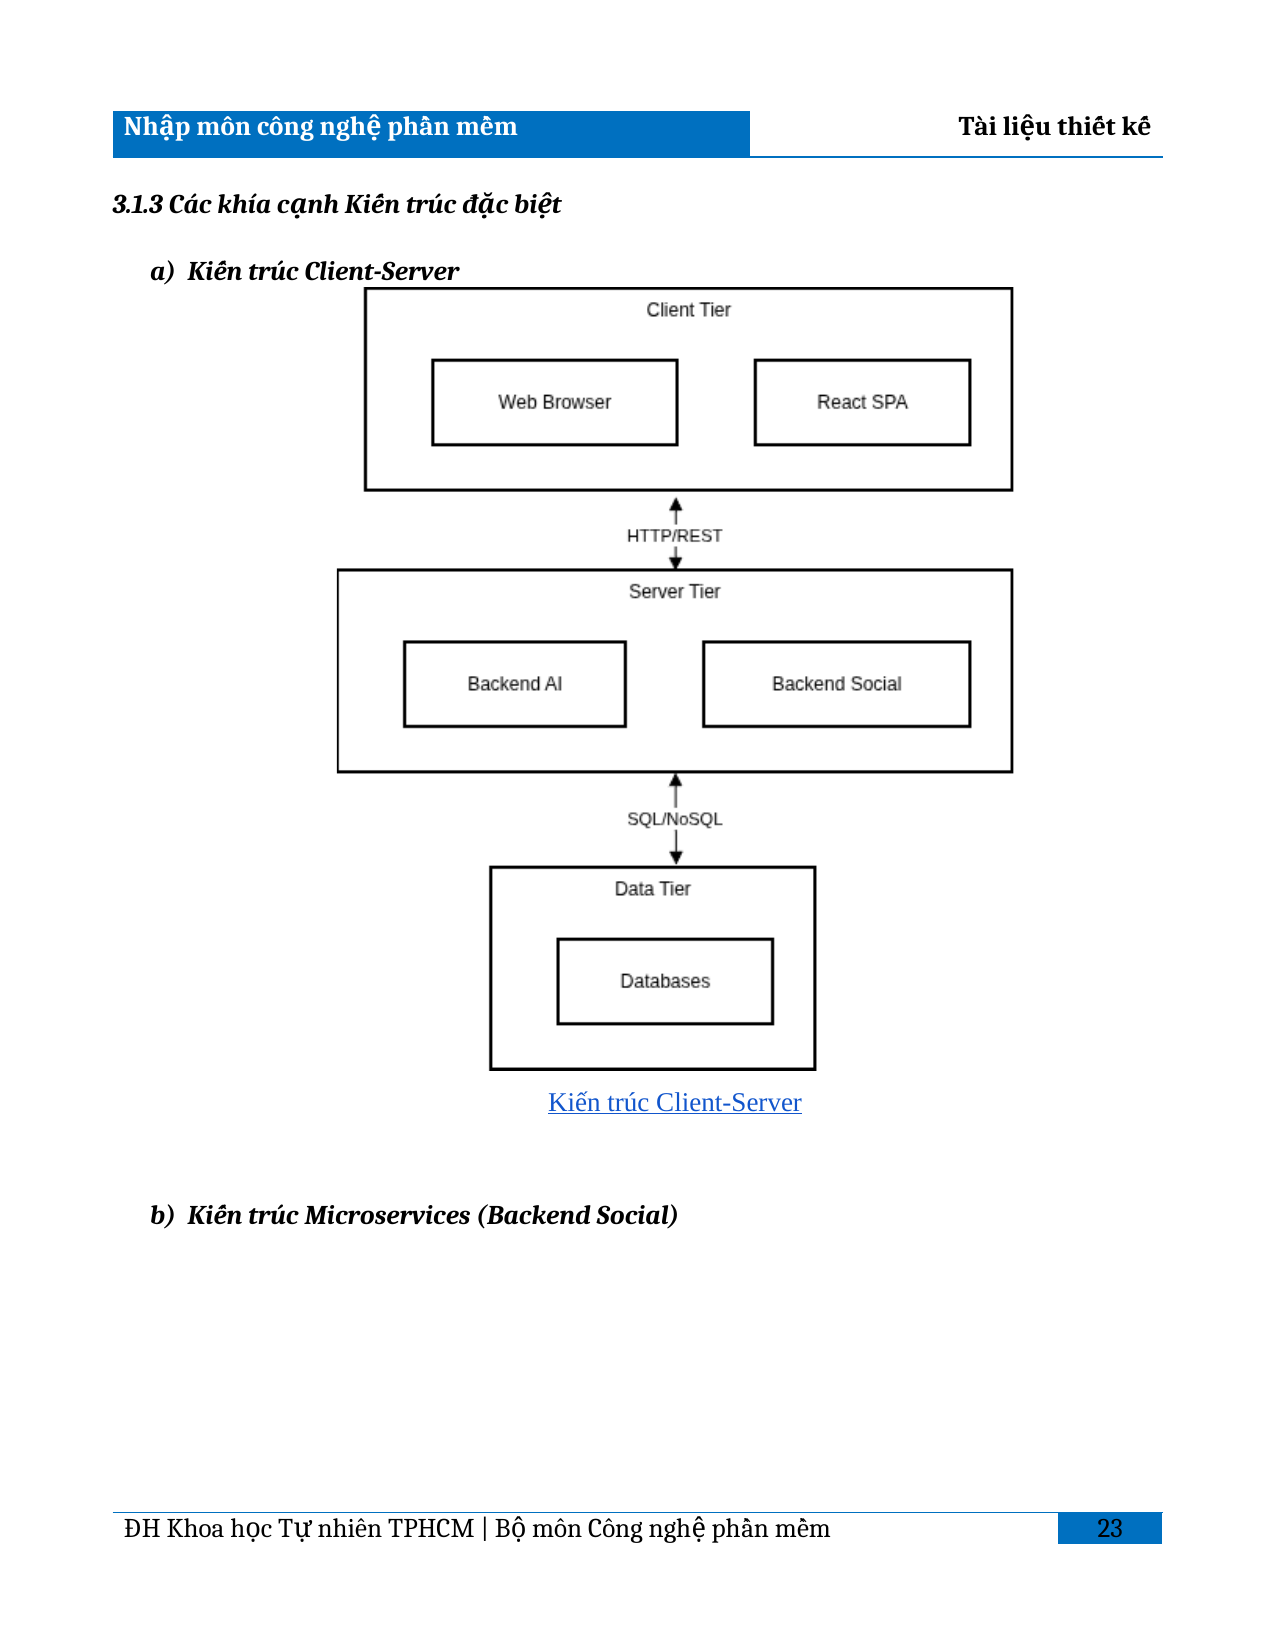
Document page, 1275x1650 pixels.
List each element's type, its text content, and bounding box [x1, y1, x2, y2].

subtitle Kiến trúc Client-Server [150, 256, 1162, 287]
text Kiến trúc Client-Server [187, 1086, 1162, 1117]
subtitle Kiến trúc Microservices (Backend Social) [150, 1200, 1162, 1231]
subtitle 3.1.3 Các khía cạnh Kiến trúc đặc biệt [112, 189, 1162, 220]
picture [336, 287, 1014, 1071]
